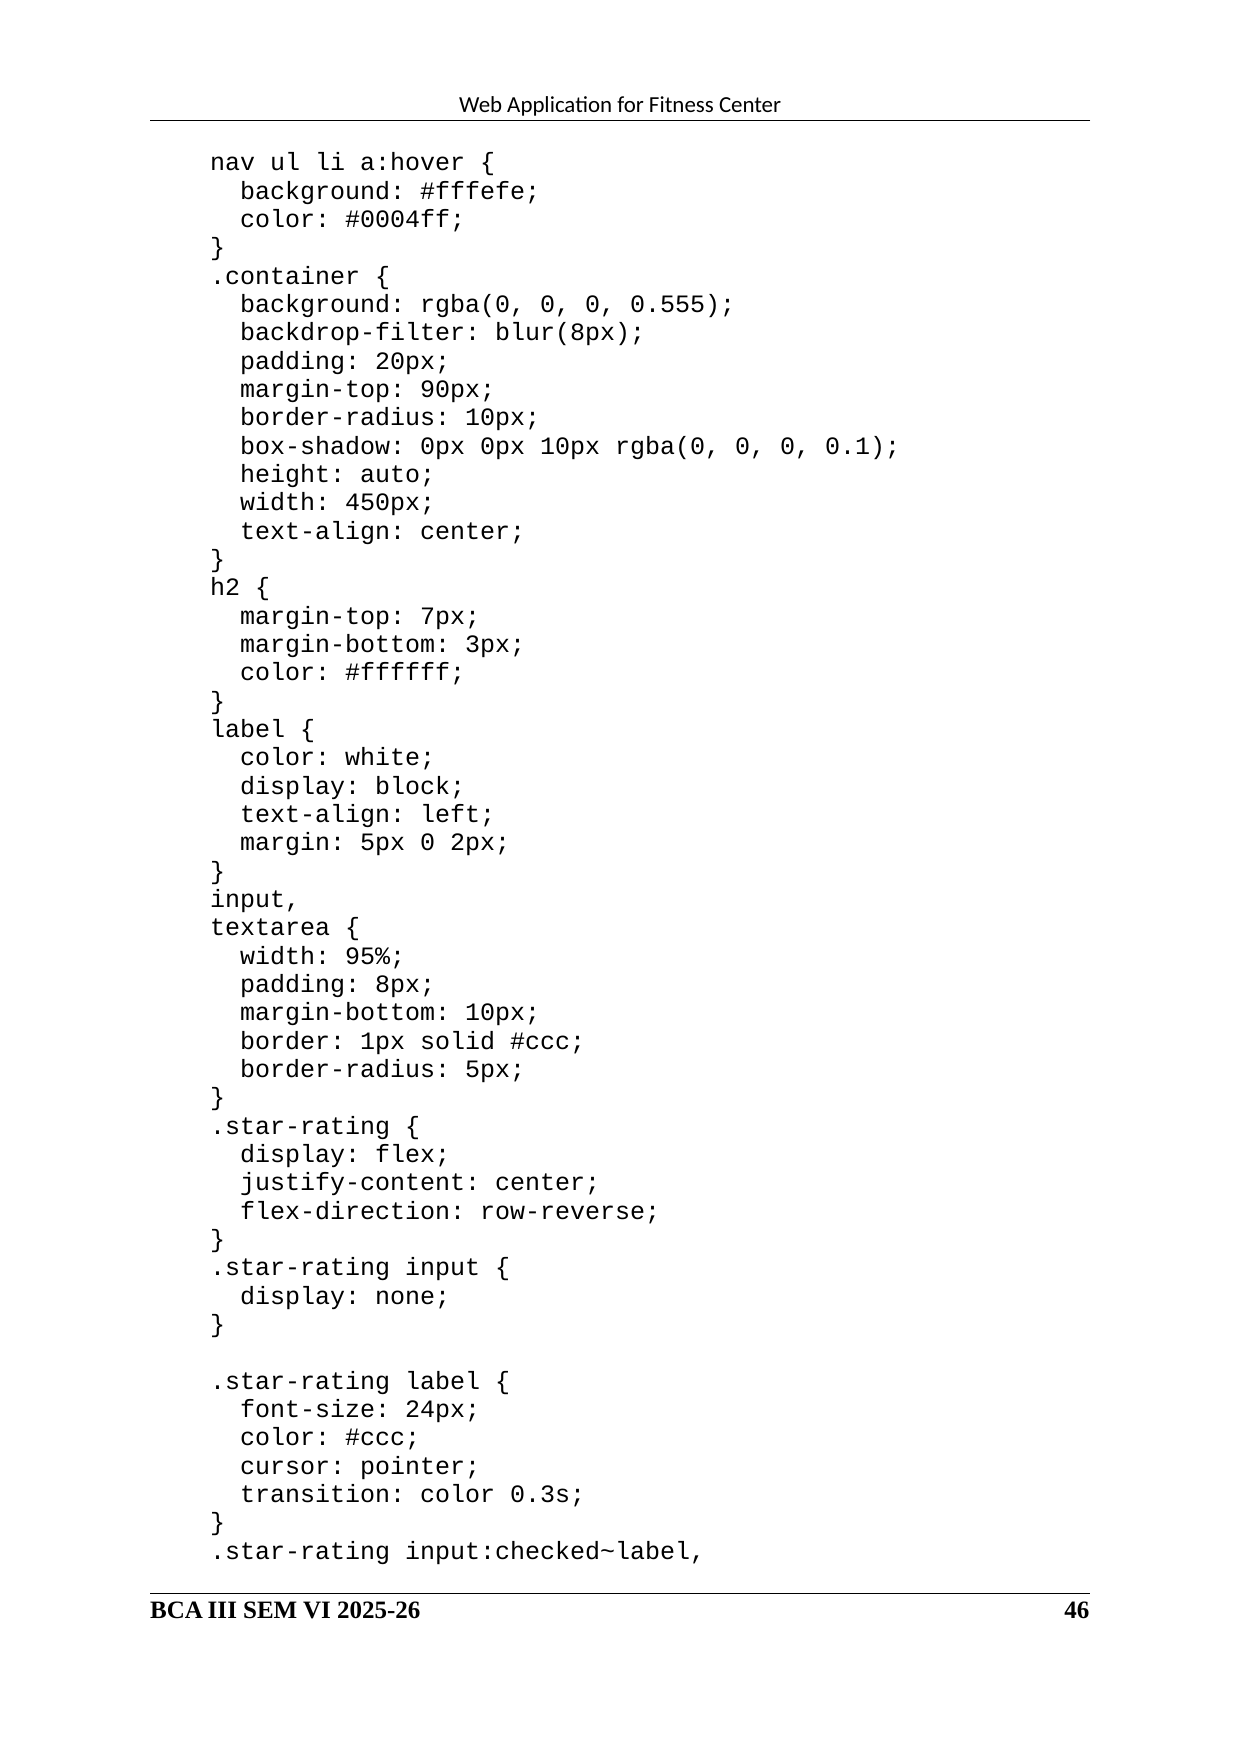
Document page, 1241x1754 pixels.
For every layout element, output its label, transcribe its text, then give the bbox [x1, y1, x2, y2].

text background: #fffefe; [150, 178, 1090, 207]
text } [150, 235, 1090, 263]
text } [150, 1085, 1090, 1113]
text flex-direction: row-reverse; [150, 1198, 1090, 1227]
text .star-rating input { [150, 1255, 1090, 1283]
text border: 1px solid #ccc; [150, 1028, 1090, 1057]
text background: rgba(0, 0, 0, 0.555); [150, 292, 1090, 320]
text box-shadow: 0px 0px 10px rgba(0, 0, 0, 0.1); [150, 433, 1090, 462]
text height: auto; [150, 462, 1090, 490]
text padding: 20px; [150, 348, 1090, 377]
text } [150, 1227, 1090, 1255]
text backdrop-filter: blur(8px); [150, 320, 1090, 348]
text margin-top: 7px; [150, 603, 1090, 632]
text font-size: 24px; [150, 1397, 1090, 1425]
text display: flex; [150, 1142, 1090, 1170]
text padding: 8px; [150, 972, 1090, 1000]
text justify-content: center; [150, 1170, 1090, 1198]
text border-radius: 5px; [150, 1057, 1090, 1085]
text nav ul li a:hover { [150, 150, 1090, 178]
text transition: color 0.3s; [150, 1482, 1090, 1510]
text color: #ffffff; [150, 660, 1090, 688]
text h2 { [150, 575, 1090, 603]
text } [150, 1510, 1090, 1538]
text cursor: pointer; [150, 1453, 1090, 1482]
text color: white; [150, 745, 1090, 773]
text input, [150, 887, 1090, 915]
text margin: 5px 0 2px; [150, 830, 1090, 858]
text text-align: left; [150, 802, 1090, 830]
text margin-bottom: 10px; [150, 1000, 1090, 1028]
text border-radius: 10px; [150, 405, 1090, 433]
text } [150, 547, 1090, 575]
text display: none; [150, 1283, 1090, 1312]
text display: block; [150, 773, 1090, 802]
text margin-bottom: 3px; [150, 632, 1090, 660]
text color: #ccc; [150, 1425, 1090, 1453]
text width: 450px; [150, 490, 1090, 518]
text } [150, 858, 1090, 887]
text color: #0004ff; [150, 207, 1090, 235]
text textarea { [150, 915, 1090, 943]
text width: 95%; [150, 943, 1090, 972]
text text-align: center; [150, 518, 1090, 547]
text .star-rating label { [150, 1368, 1090, 1397]
text } [150, 1312, 1090, 1340]
text label { [150, 717, 1090, 745]
text .container { [150, 263, 1090, 292]
text margin-top: 90px; [150, 377, 1090, 405]
text .star-rating { [150, 1113, 1090, 1142]
text .star-rating input:checked~label, [150, 1538, 1090, 1567]
text } [150, 688, 1090, 717]
